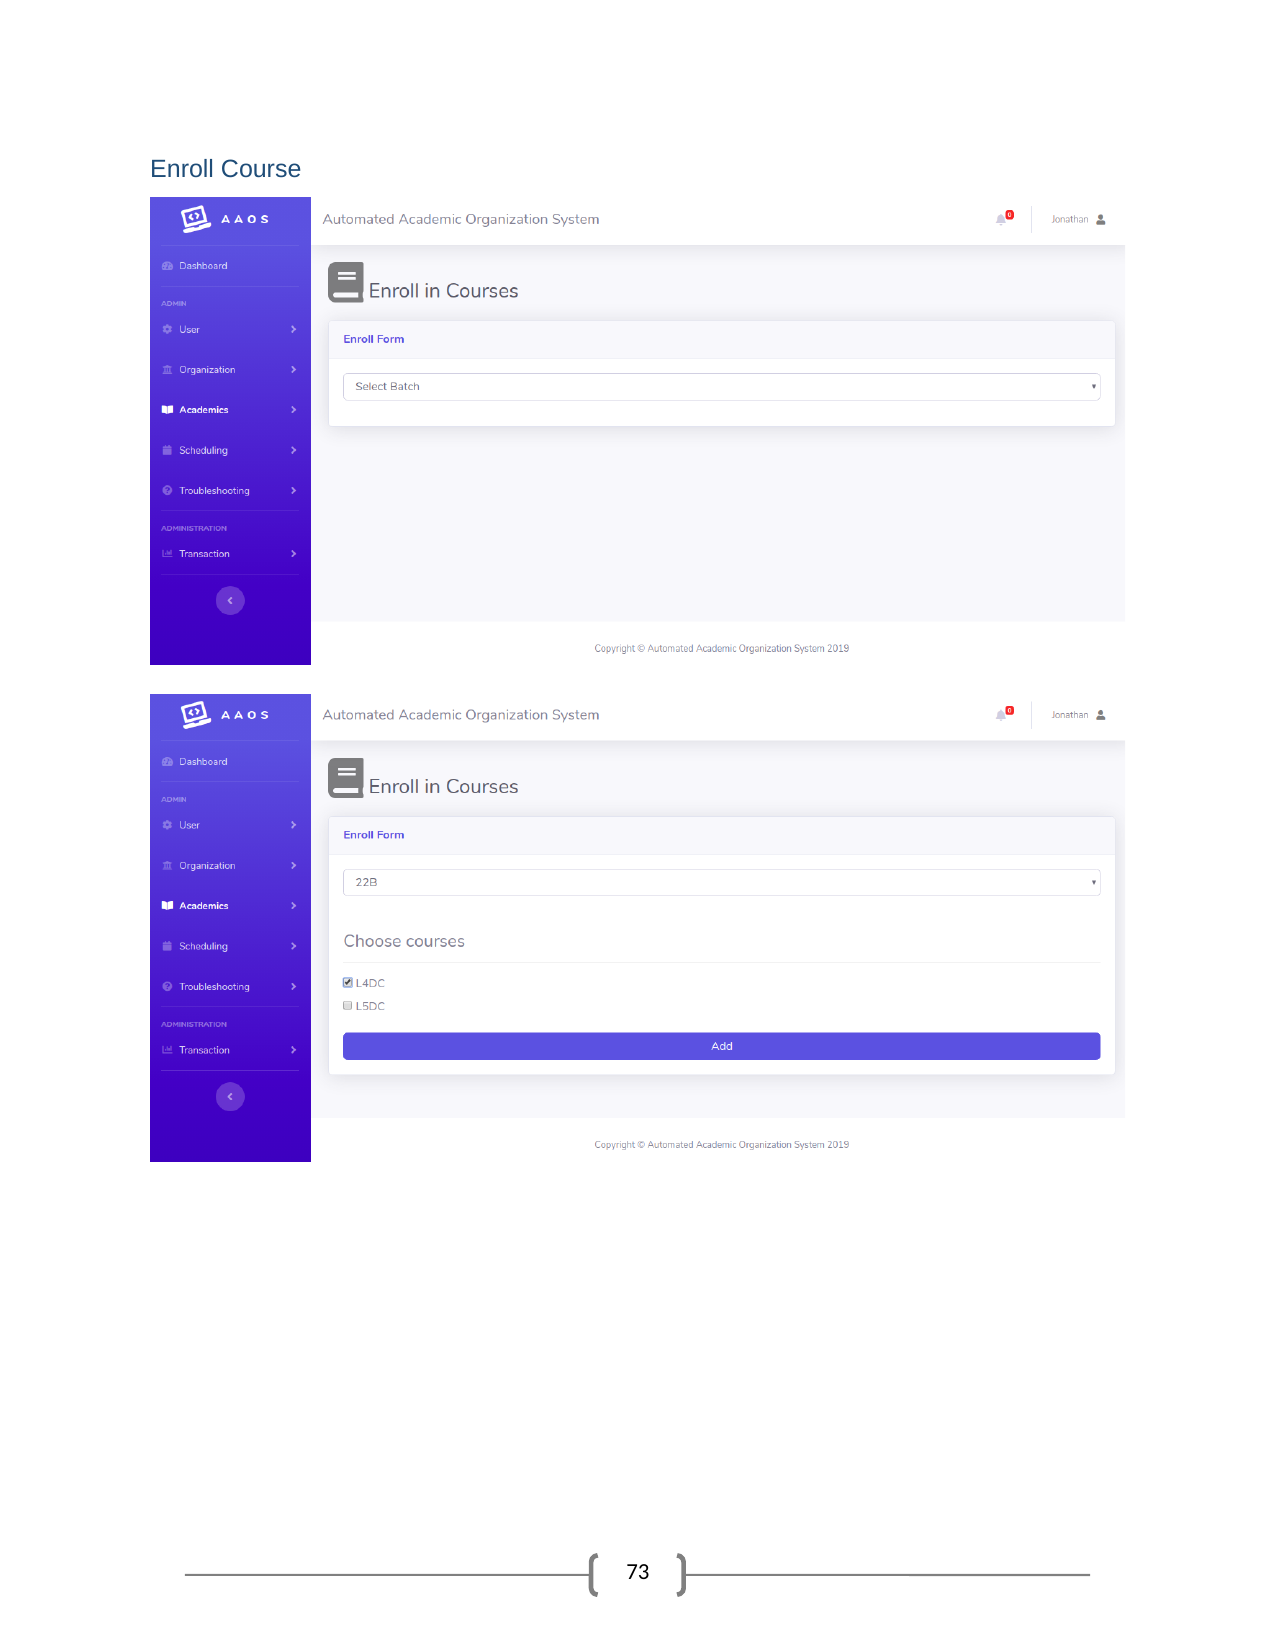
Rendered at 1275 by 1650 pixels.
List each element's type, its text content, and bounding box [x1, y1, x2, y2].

picture [150, 694, 1125, 1162]
text Enroll Course [150, 154, 1125, 183]
picture [150, 197, 1125, 665]
